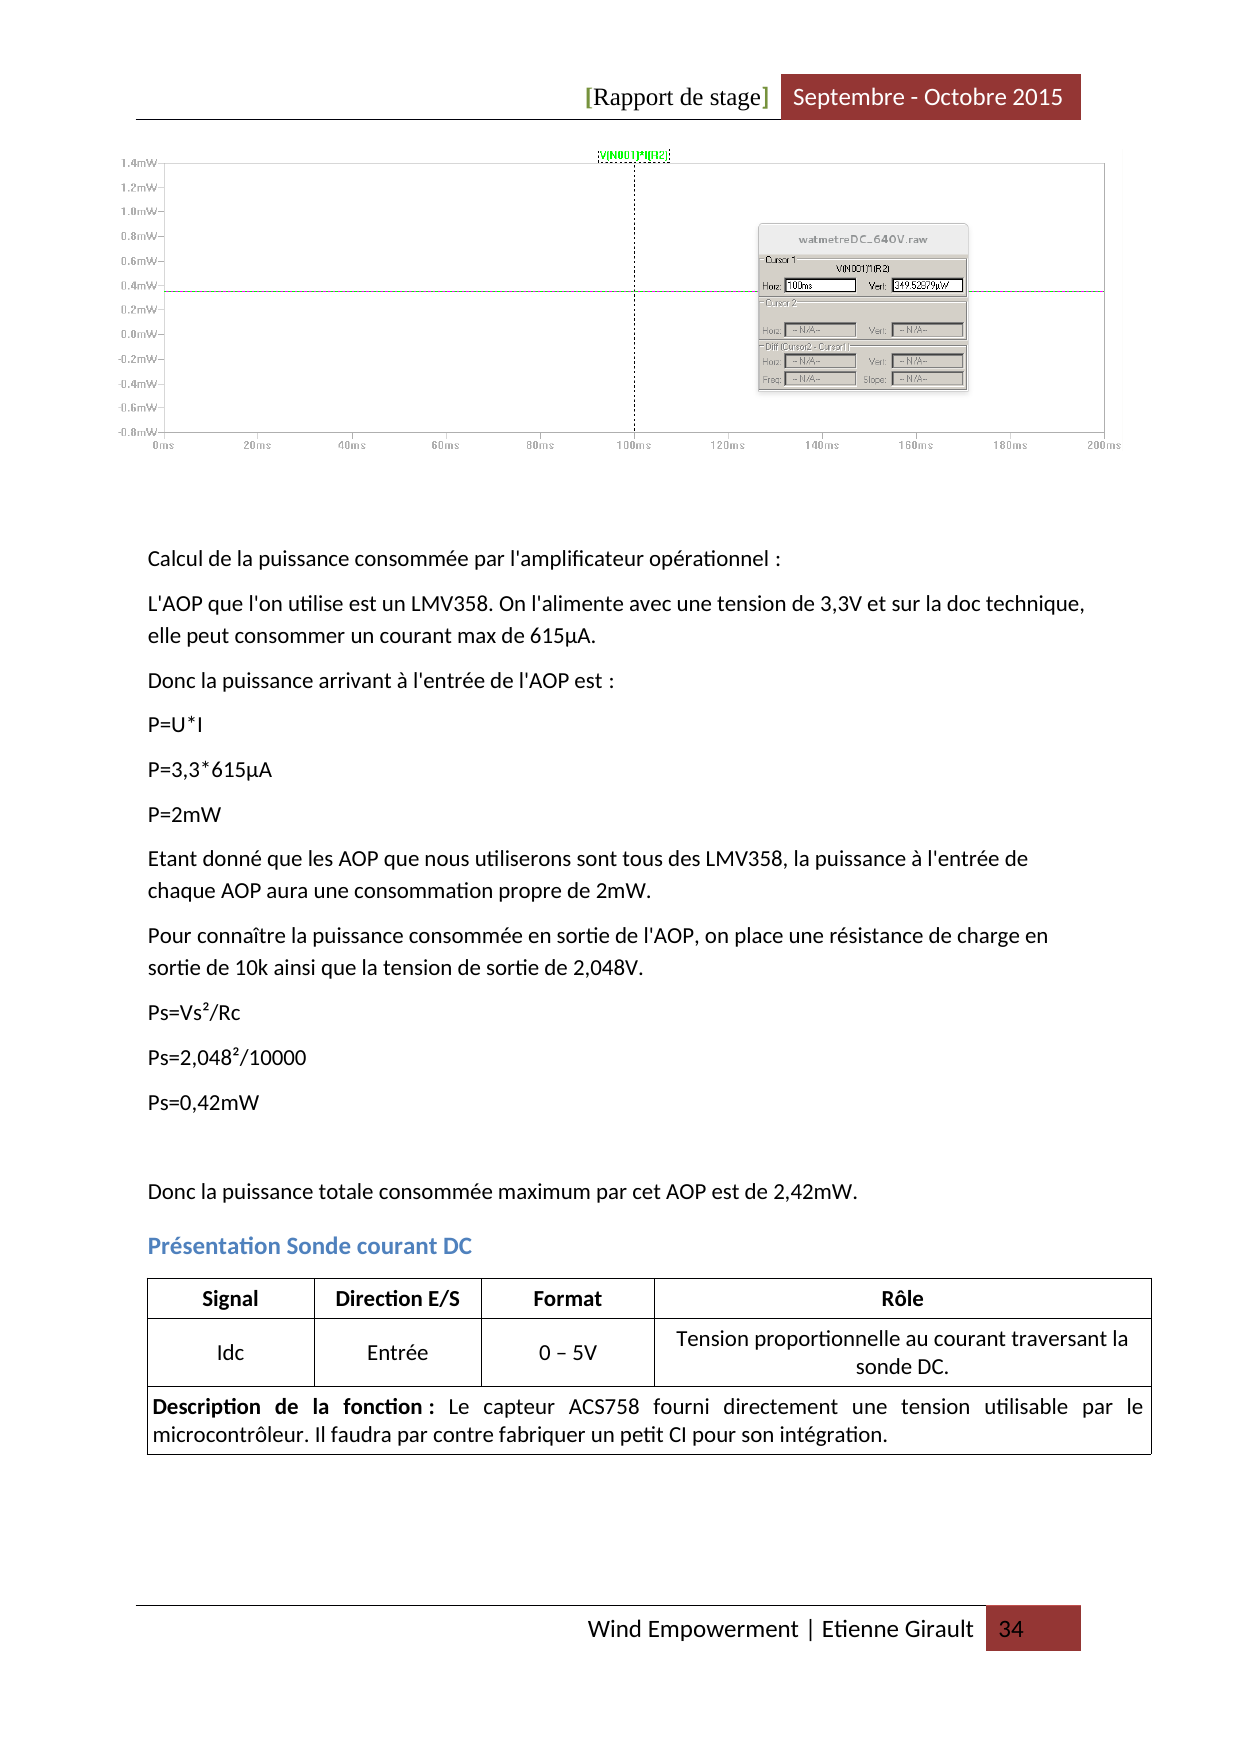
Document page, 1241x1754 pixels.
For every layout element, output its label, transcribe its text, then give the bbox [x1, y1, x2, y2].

text Ps=0,42mW [148, 1088, 1093, 1116]
text Etant donné que les AOP que nous utiliserons sont tous des LMV358, la puissance à l'entrée de chaque AOP aura une consommation propre de 2mW. [148, 844, 1093, 905]
table_header Format [482, 1279, 654, 1317]
text Calcul de la puissance consommée par l'amplificateur opérationnel : [148, 544, 1093, 572]
text P=U*I [148, 710, 1093, 738]
picture [118, 149, 1123, 451]
table_cell Entrée [315, 1319, 481, 1386]
text Ps=2,048²/10000 [148, 1043, 1093, 1071]
text P=3,3*615µA [148, 755, 1093, 783]
text L'AOP que l'on utilise est un LMV358. On l'alimente avec une tension de 3,3V et sur la doc technique, elle peut consommer un courant max de 615µA. [148, 589, 1093, 649]
table_cell Tension proportionnelle au courant traversant la sonde DC. [655, 1319, 1151, 1386]
table_cell Idc [148, 1319, 314, 1386]
table_header Direction E/S [315, 1279, 481, 1317]
table_cell 0 – 5V [482, 1319, 654, 1386]
text Donc la puissance totale consommée maximum par cet AOP est de 2,42mW. [148, 1177, 1093, 1205]
text Ps=Vs²/Rc [148, 998, 1093, 1026]
text Pour connaître la puissance consommée en sortie de l'AOP, on place une résistance de charge en sortie de 10k ainsi que la tension de sortie de 2,048V. [148, 921, 1093, 982]
table_cell Description de la fonction : Le capteur ACS758 fourni directement une tension utilisable par le microcontrôleur. Il faudra par contre fabriquer un petit CI pour son intégration. [148, 1387, 1151, 1453]
text P=2mW [148, 800, 1093, 828]
table_header Signal [148, 1279, 314, 1317]
text Donc la puissance arrivant à l'entrée de l'AOP est : [148, 666, 1093, 694]
table_header Rôle [655, 1279, 1151, 1317]
subtitle Présentation Sonde courant DC [148, 1230, 1093, 1261]
